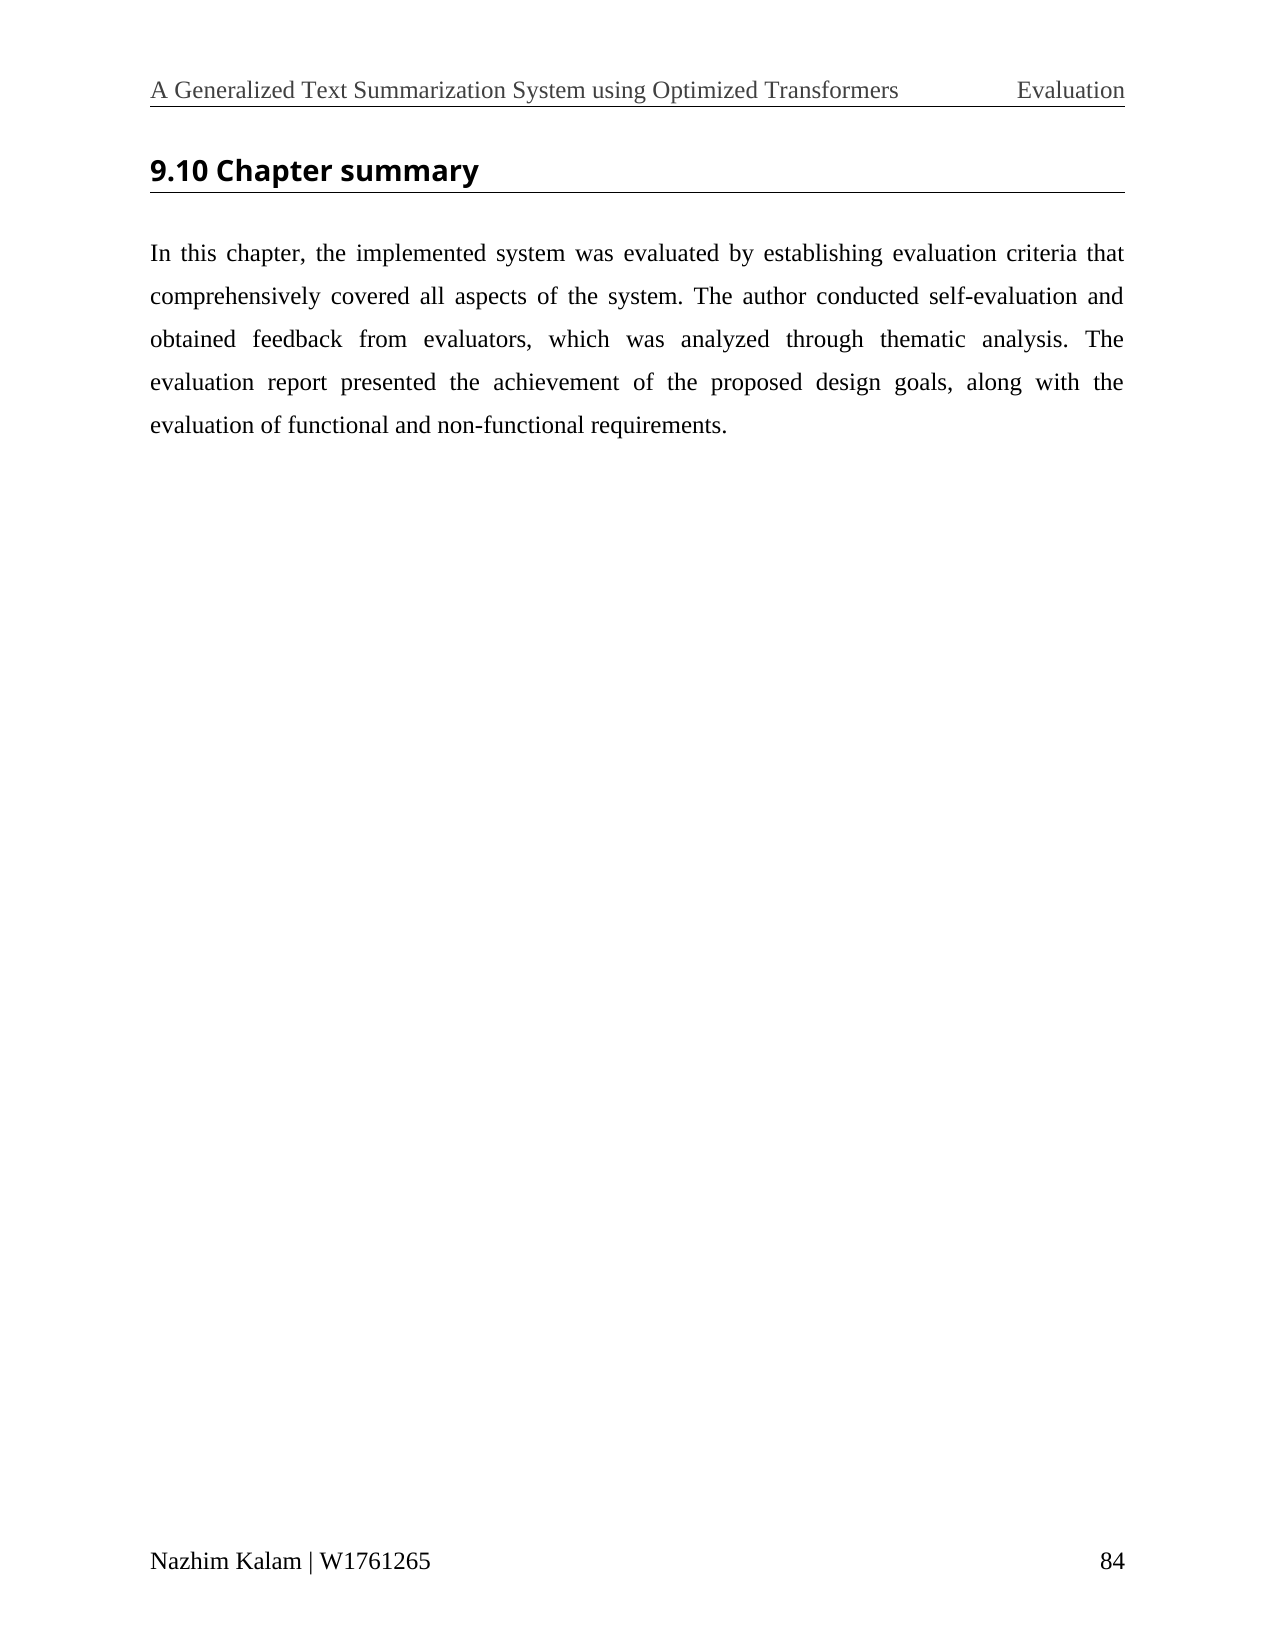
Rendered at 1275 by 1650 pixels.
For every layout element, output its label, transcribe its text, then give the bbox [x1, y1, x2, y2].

subtitle 9.10 Chapter summary [150, 150, 1125, 192]
text In this chapter, the implemented system was evaluated by establishing evaluation criteria that comprehensively covered all aspects of the system. The author conducted self-evaluation and obtained feedback from evaluators, which was analyzed through thematic analysis. The evaluation report presented the achievement of the proposed design goals, along with the evaluation of functional and non-functional requirements. [150, 238, 1125, 439]
